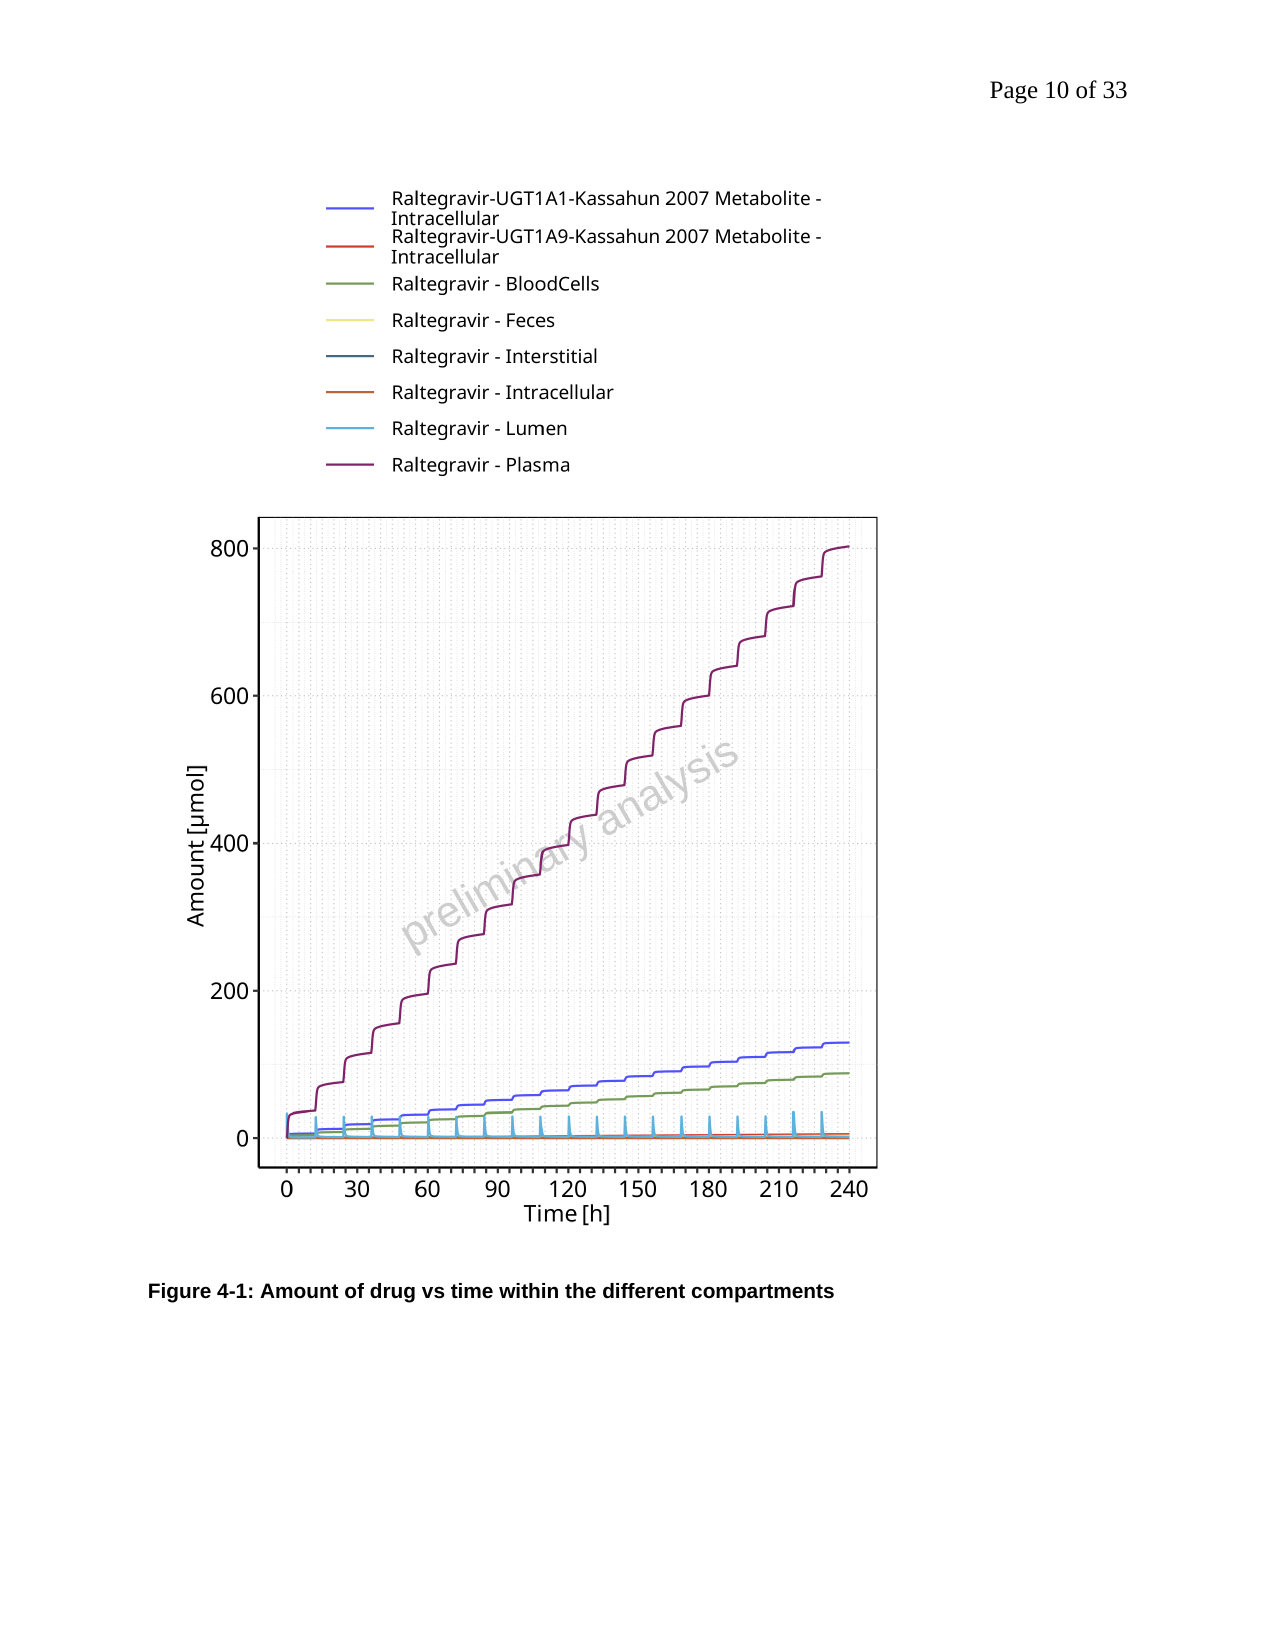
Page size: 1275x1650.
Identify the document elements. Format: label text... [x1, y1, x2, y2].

picture [166, 166, 919, 1248]
text Figure 4-1: Amount of drug vs time within the different compartments [148, 1279, 1127, 1303]
